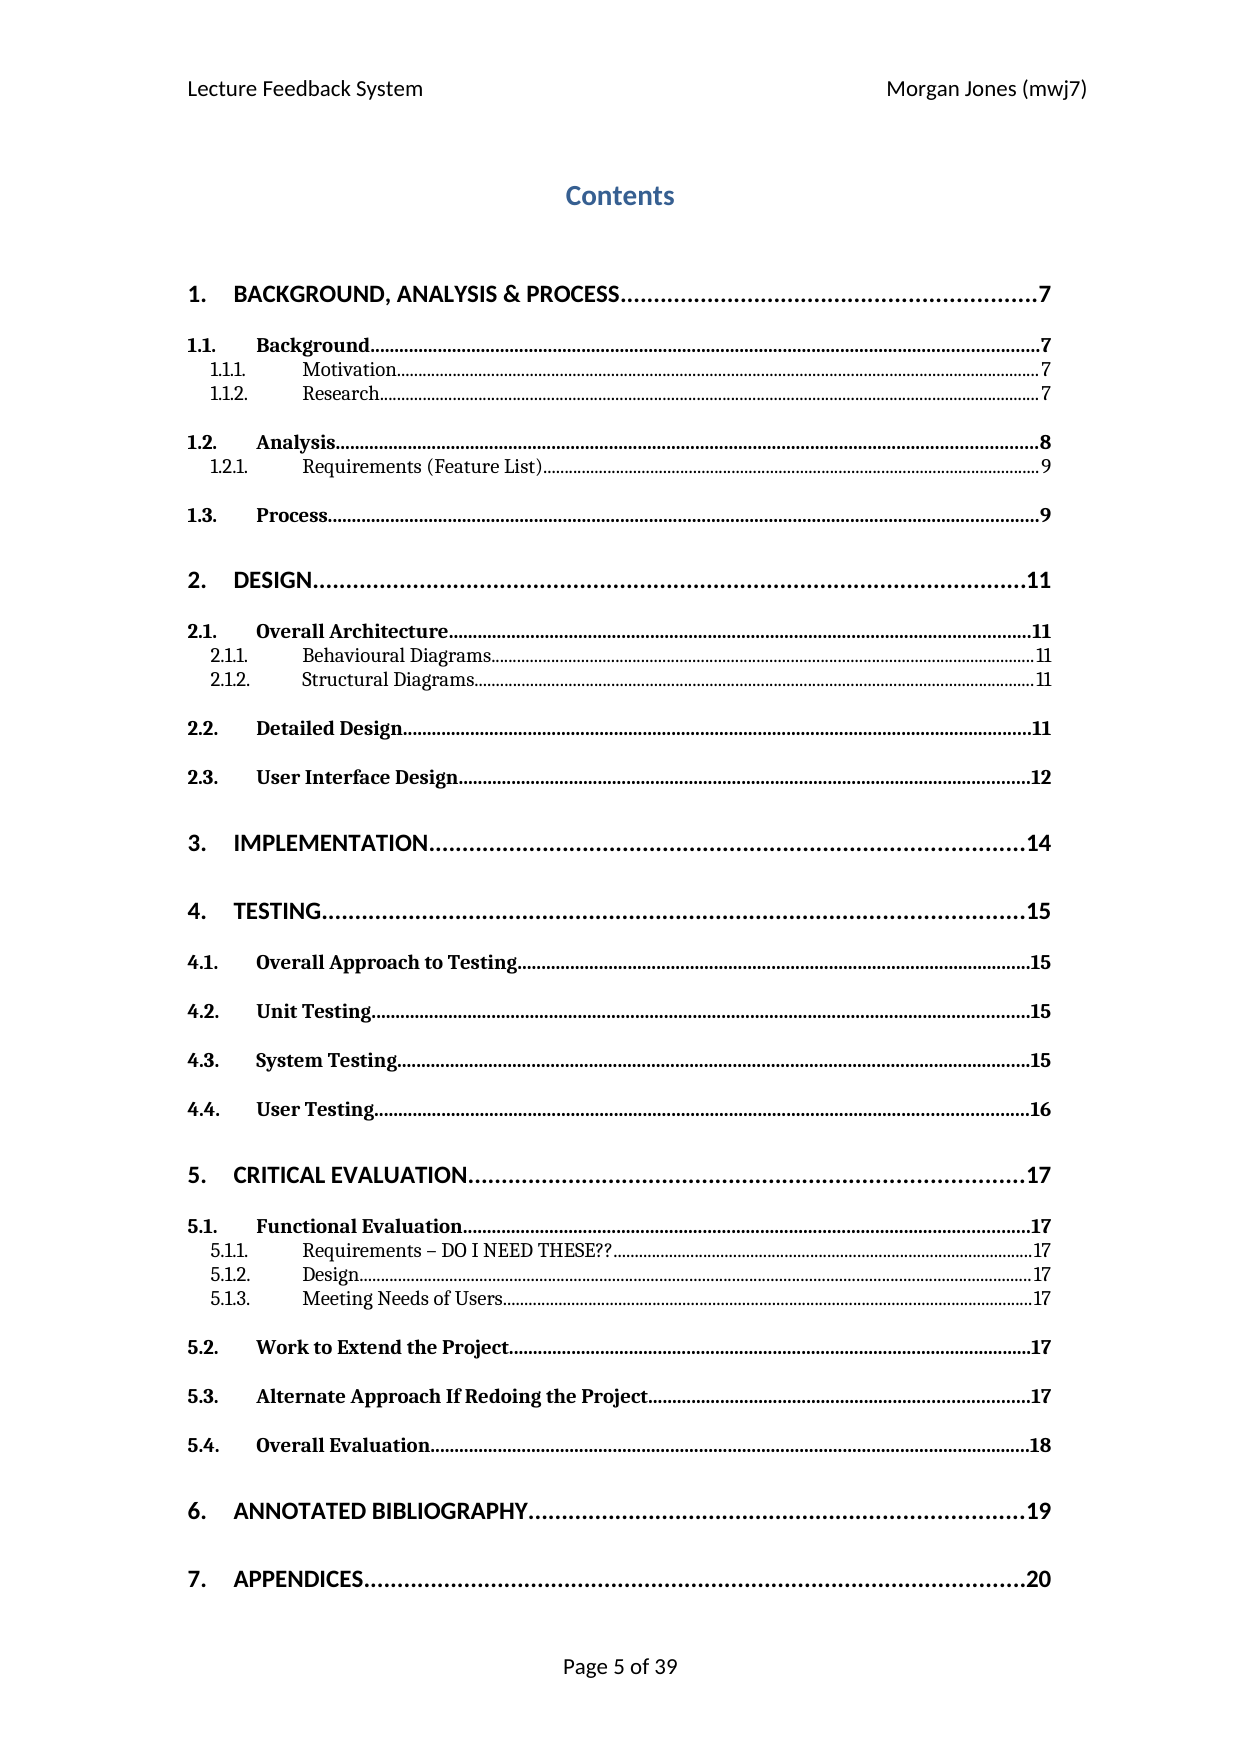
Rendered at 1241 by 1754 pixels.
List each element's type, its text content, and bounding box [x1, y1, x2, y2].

text 1.1.1. Motivation 7 [210, 357, 1053, 381]
text 5. Critical Evaluation 17 [187, 1159, 1053, 1190]
text 1.2.1. Requirements (Feature List) 9 [210, 454, 1053, 478]
text 7. Appendices 20 [187, 1563, 1053, 1594]
text 1.1. Background 7 [187, 333, 1053, 357]
text 6. Annotated Bibliography 19 [187, 1495, 1053, 1526]
text Contents [187, 177, 1053, 212]
text 5.3. Alternate Approach If Redoing the Project 17 [187, 1385, 1053, 1409]
text 5.1.2. Design 17 [210, 1263, 1053, 1287]
text 4. Testing 15 [187, 896, 1053, 926]
text 1.1.2. Research 7 [210, 381, 1053, 405]
text 5.1. Functional Evaluation 17 [187, 1215, 1053, 1239]
text 4.2. Unit Testing 15 [187, 1000, 1053, 1024]
text 2.2. Detailed Design 11 [187, 717, 1053, 741]
text 5.1.3. Meeting Needs of Users 17 [210, 1287, 1053, 1311]
text 2.1. Overall Architecture 11 [187, 620, 1053, 644]
text 5.2. Work to Extend the Project 17 [187, 1336, 1053, 1360]
text 2. Design 11 [187, 565, 1053, 595]
text 5.1.1. Requirements – DO I NEED THESE?? 17 [210, 1239, 1053, 1263]
text 2.1.1. Behavioural Diagrams 11 [210, 644, 1053, 668]
text 4.4. User Testing 16 [187, 1098, 1053, 1122]
text 1.2. Analysis 8 [187, 430, 1053, 454]
text 5.4. Overall Evaluation 18 [187, 1434, 1053, 1458]
text 1.3. Process 9 [187, 503, 1053, 527]
text 4.3. System Testing 15 [187, 1049, 1053, 1073]
text 4.1. Overall Approach to Testing 15 [187, 951, 1053, 975]
text 1. Background, Analysis & Process 7 [187, 278, 1053, 308]
text 3. Implementation 14 [187, 827, 1053, 858]
text 2.1.2. Structural Diagrams 11 [210, 668, 1053, 692]
text 2.3. User Interface Design 12 [187, 766, 1053, 790]
